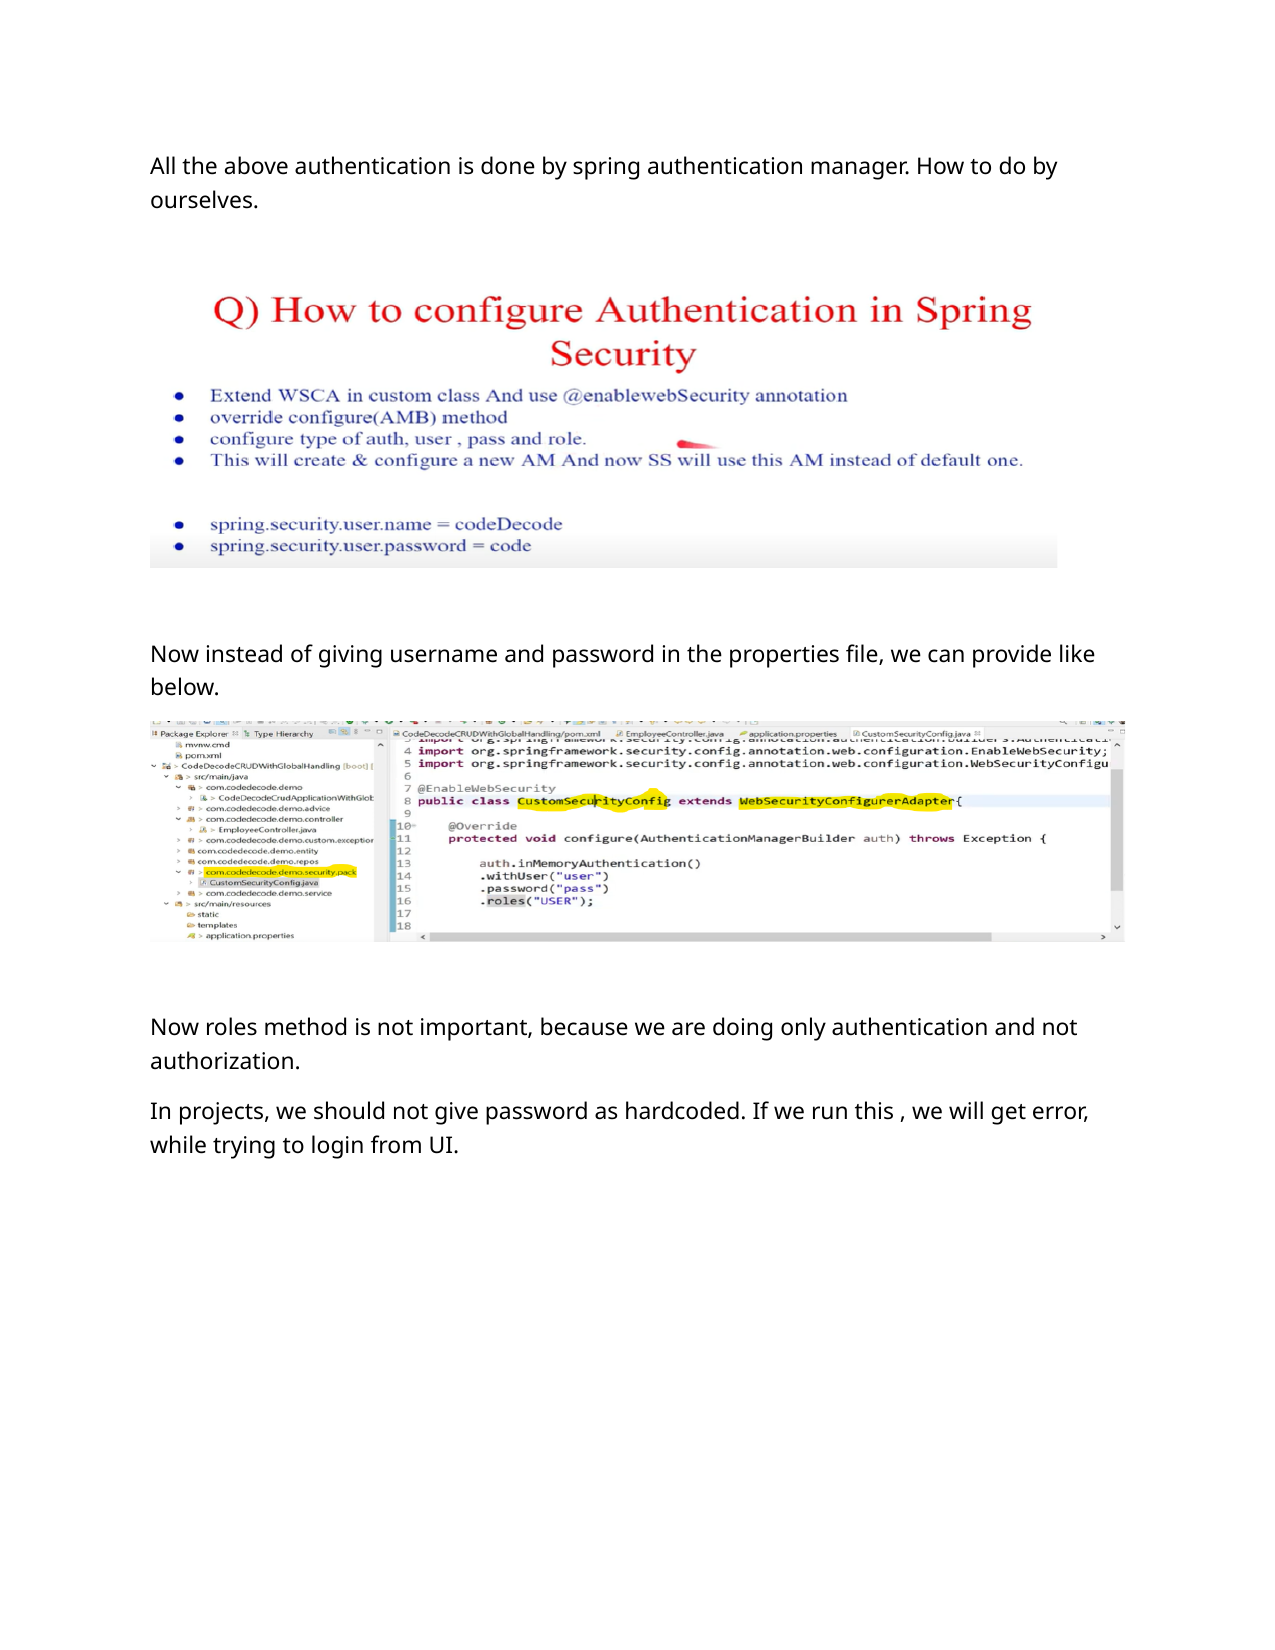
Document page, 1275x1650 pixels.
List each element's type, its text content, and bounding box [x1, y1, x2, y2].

text In projects, we should not give password as hardcoded. If we run this , we will get error, while trying to login from UI. [150, 1095, 1125, 1160]
text Now instead of giving username and password in the properties file, we can provide like below. [150, 637, 1125, 702]
text Now roles method is not important, because we are doing only authentication and not authorization. [150, 1011, 1125, 1076]
picture [150, 721, 1125, 942]
picture [150, 284, 1058, 568]
text All the above authentication is done by spring authentication manager. How to do by ourselves. [150, 150, 1125, 215]
